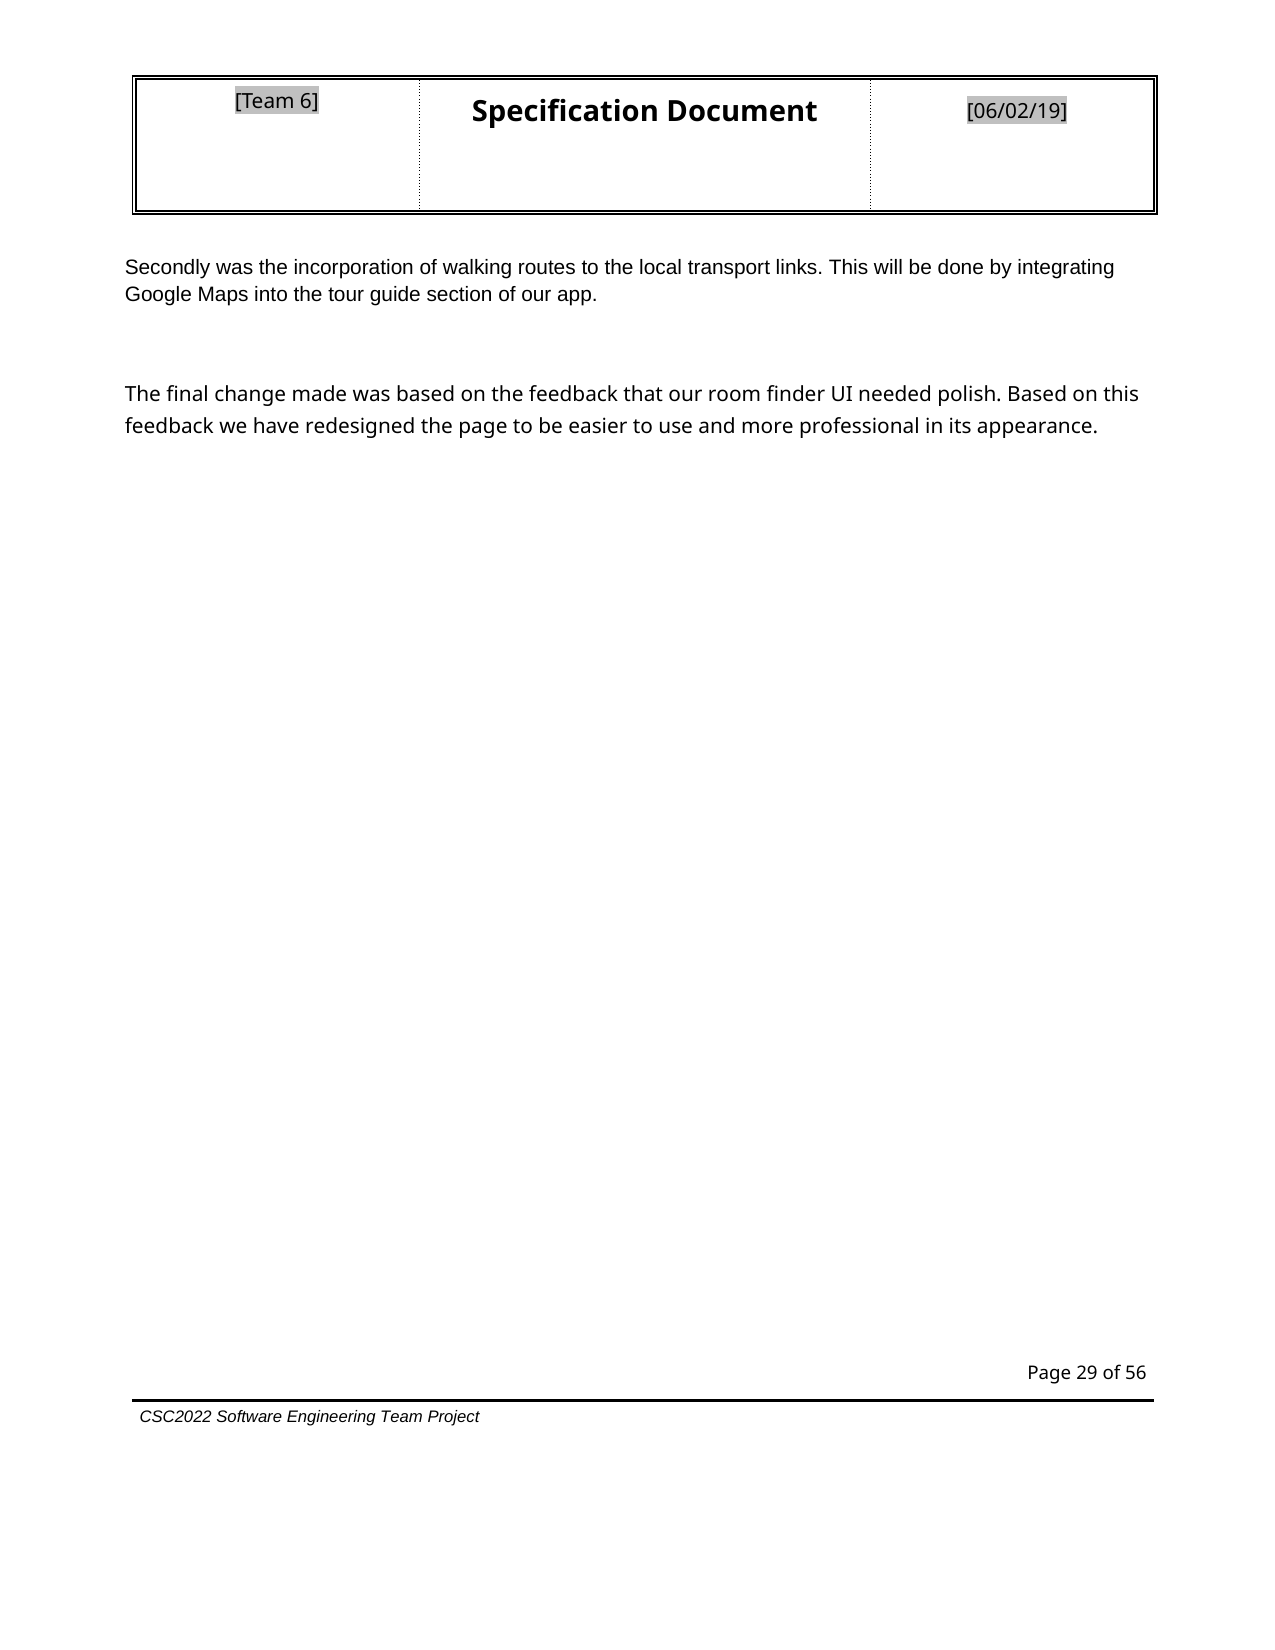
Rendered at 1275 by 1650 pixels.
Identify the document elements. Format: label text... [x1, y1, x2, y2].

text Secondly was the incorporation of walking routes to the local transport links. This will be done by integrating Google Maps into the tour guide section of our app. [124, 254, 1147, 306]
text The final change made was based on the feedback that our room finder UI needed polish. Based on this feedback we have redesigned the page to be easier to use and more professional in its appearance. [124, 379, 1147, 440]
